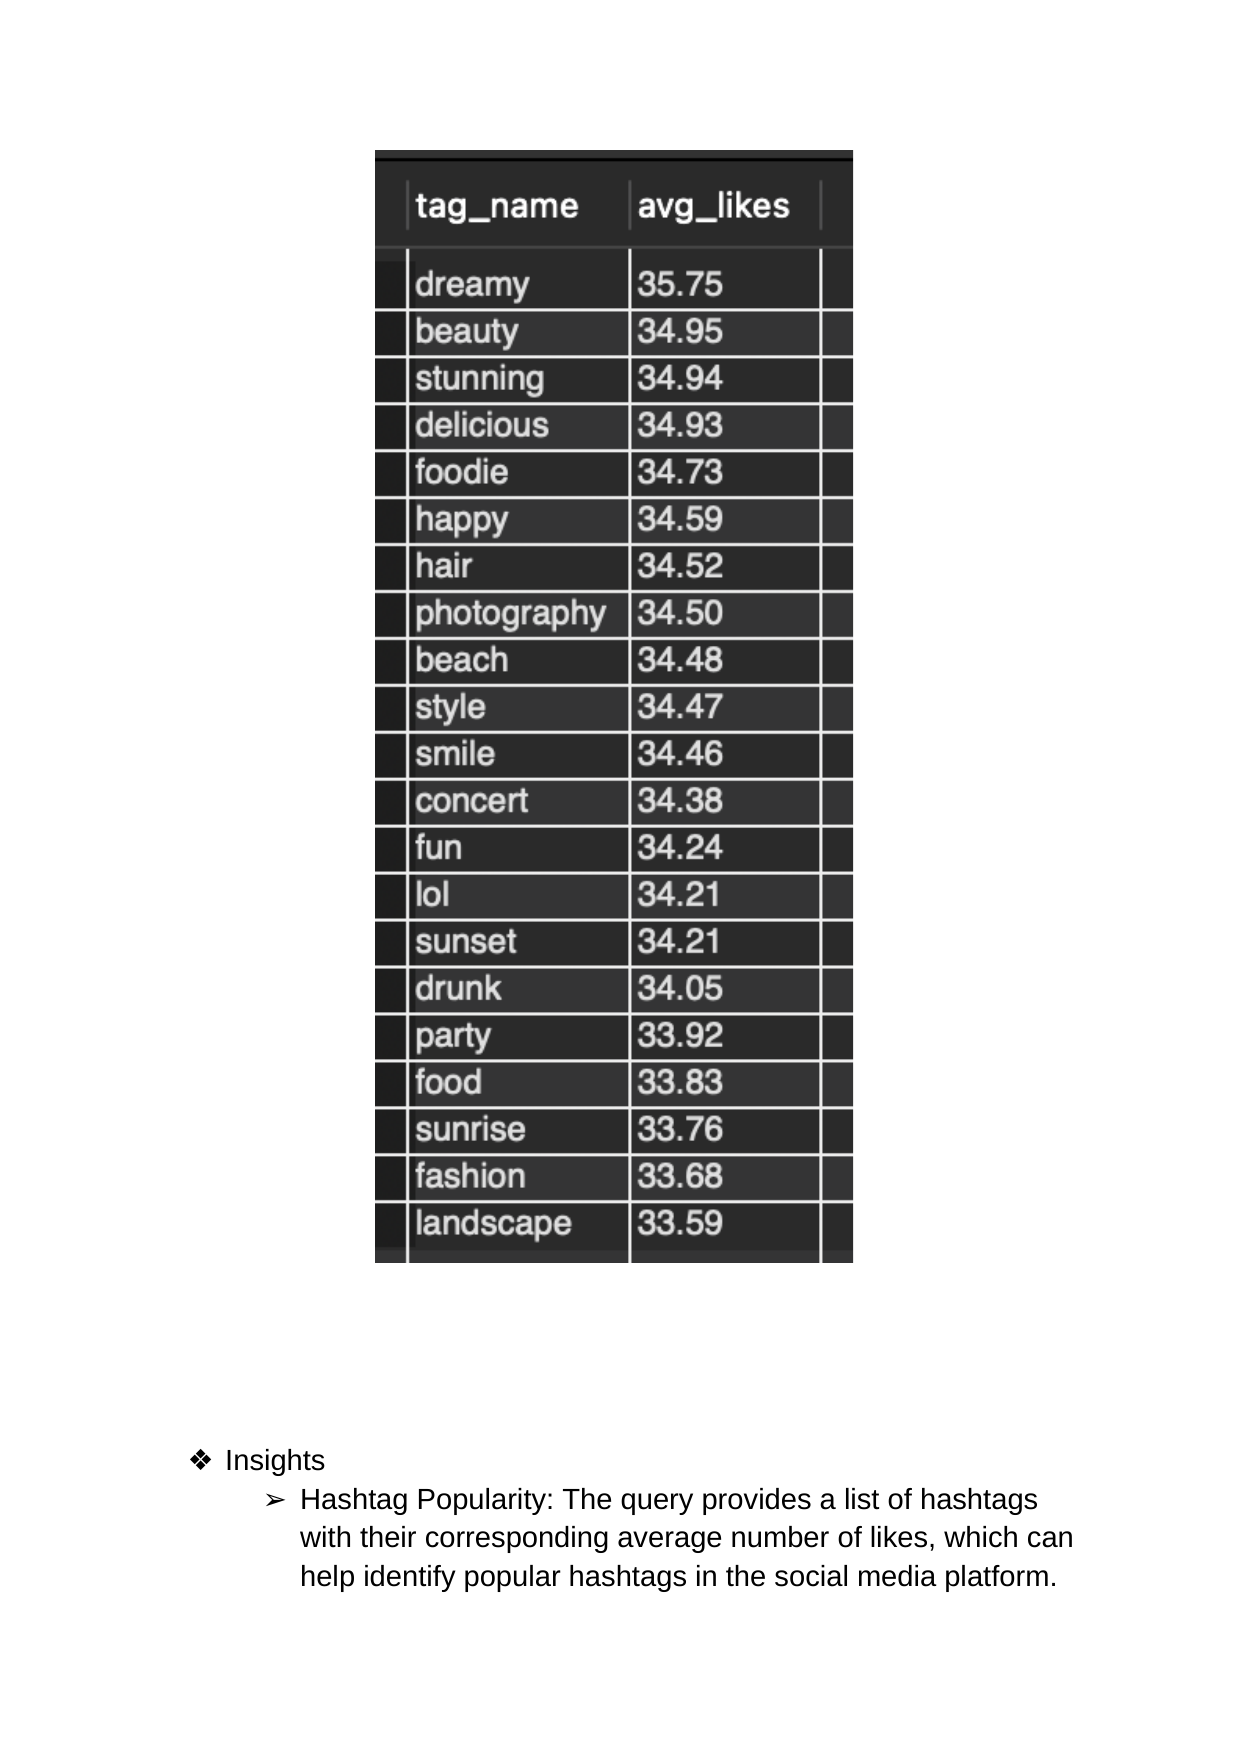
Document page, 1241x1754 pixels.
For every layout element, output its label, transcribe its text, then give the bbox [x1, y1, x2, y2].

list Hashtag Popularity: The query provides a list of hashtags with their corresponding average number of likes, which can help identify popular hashtags in the social media platform. [262, 1482, 1090, 1592]
picture [375, 150, 854, 1263]
list Insights [187, 1443, 1090, 1477]
